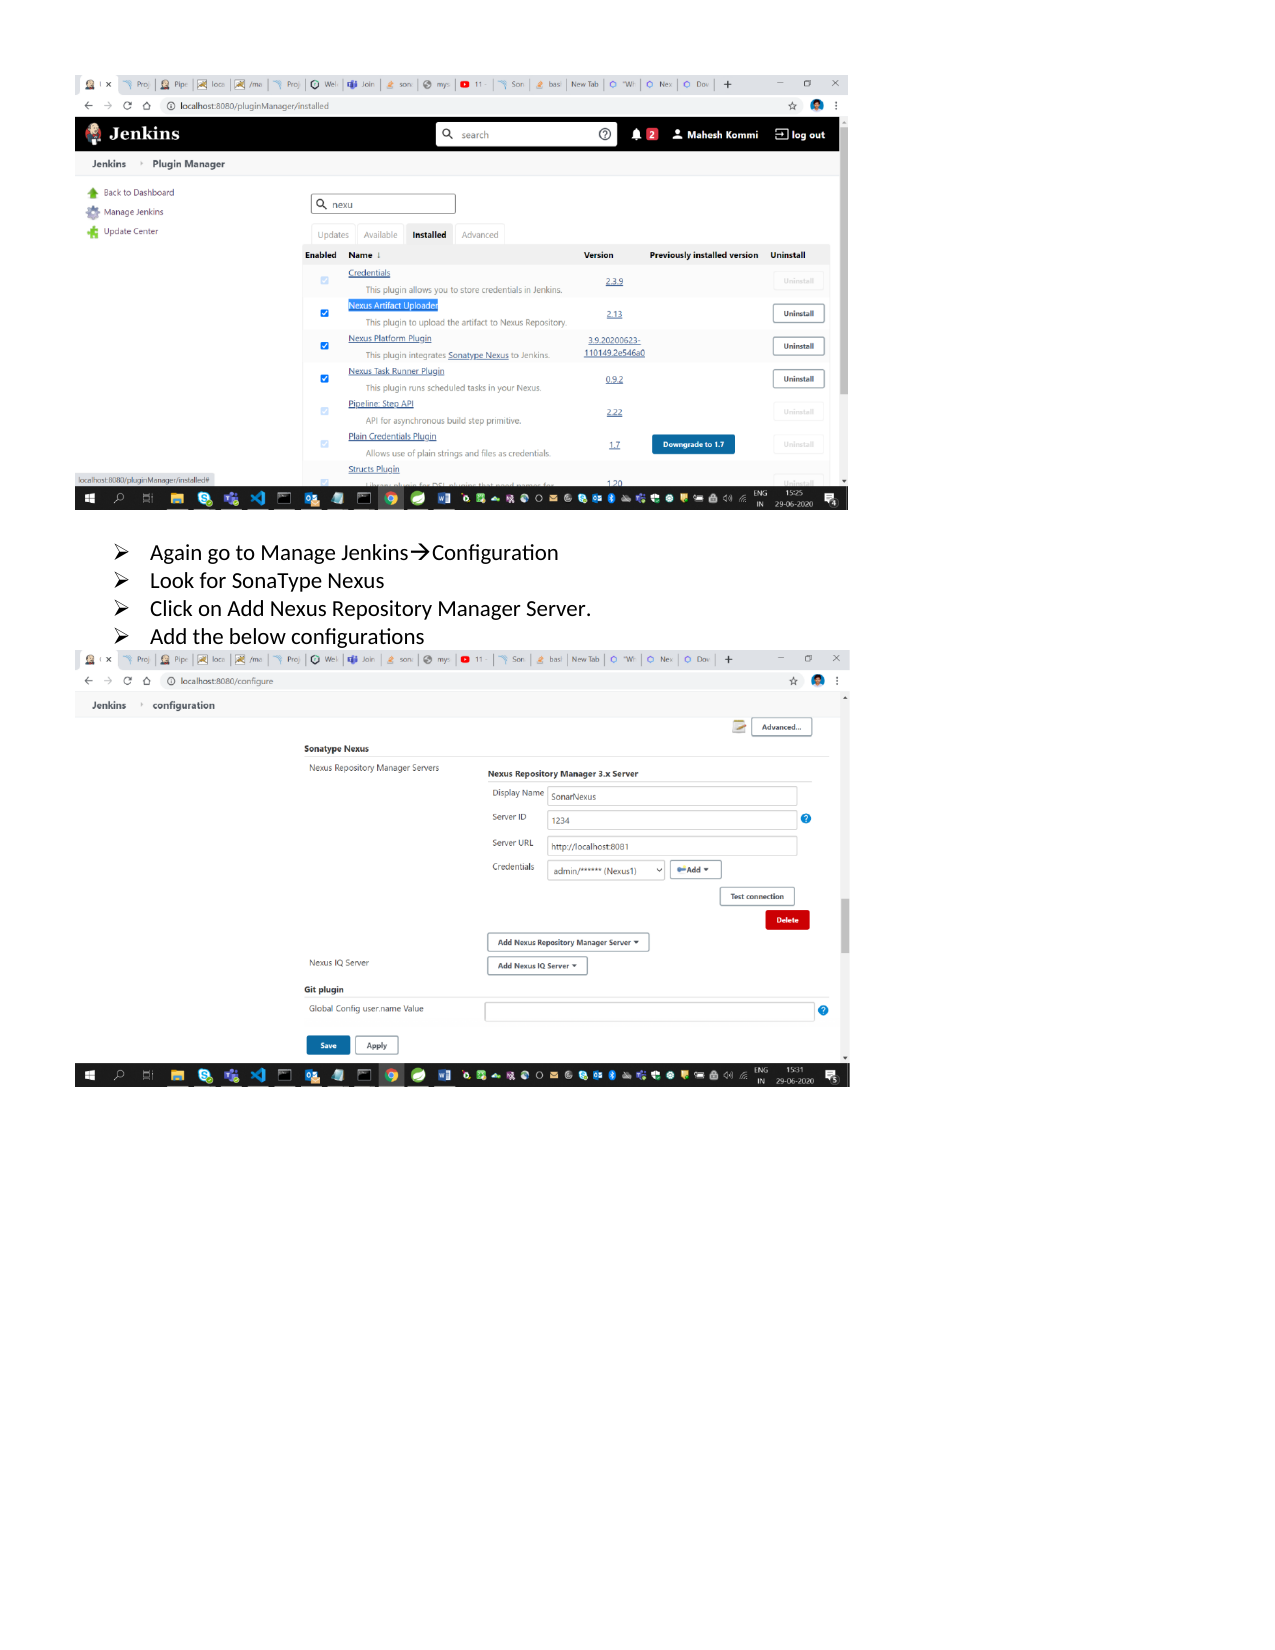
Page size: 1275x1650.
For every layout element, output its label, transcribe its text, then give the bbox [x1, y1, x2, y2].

picture [75, 75, 848, 510]
list Click on Add Nexus Repository Manager Server. [112, 594, 1200, 622]
list Look for SonaType Nexus [112, 566, 1200, 594]
list Again go to Manage JenkinsConfiguration [112, 538, 1200, 566]
list Add the below configurations [112, 622, 1200, 650]
picture [75, 650, 850, 1087]
